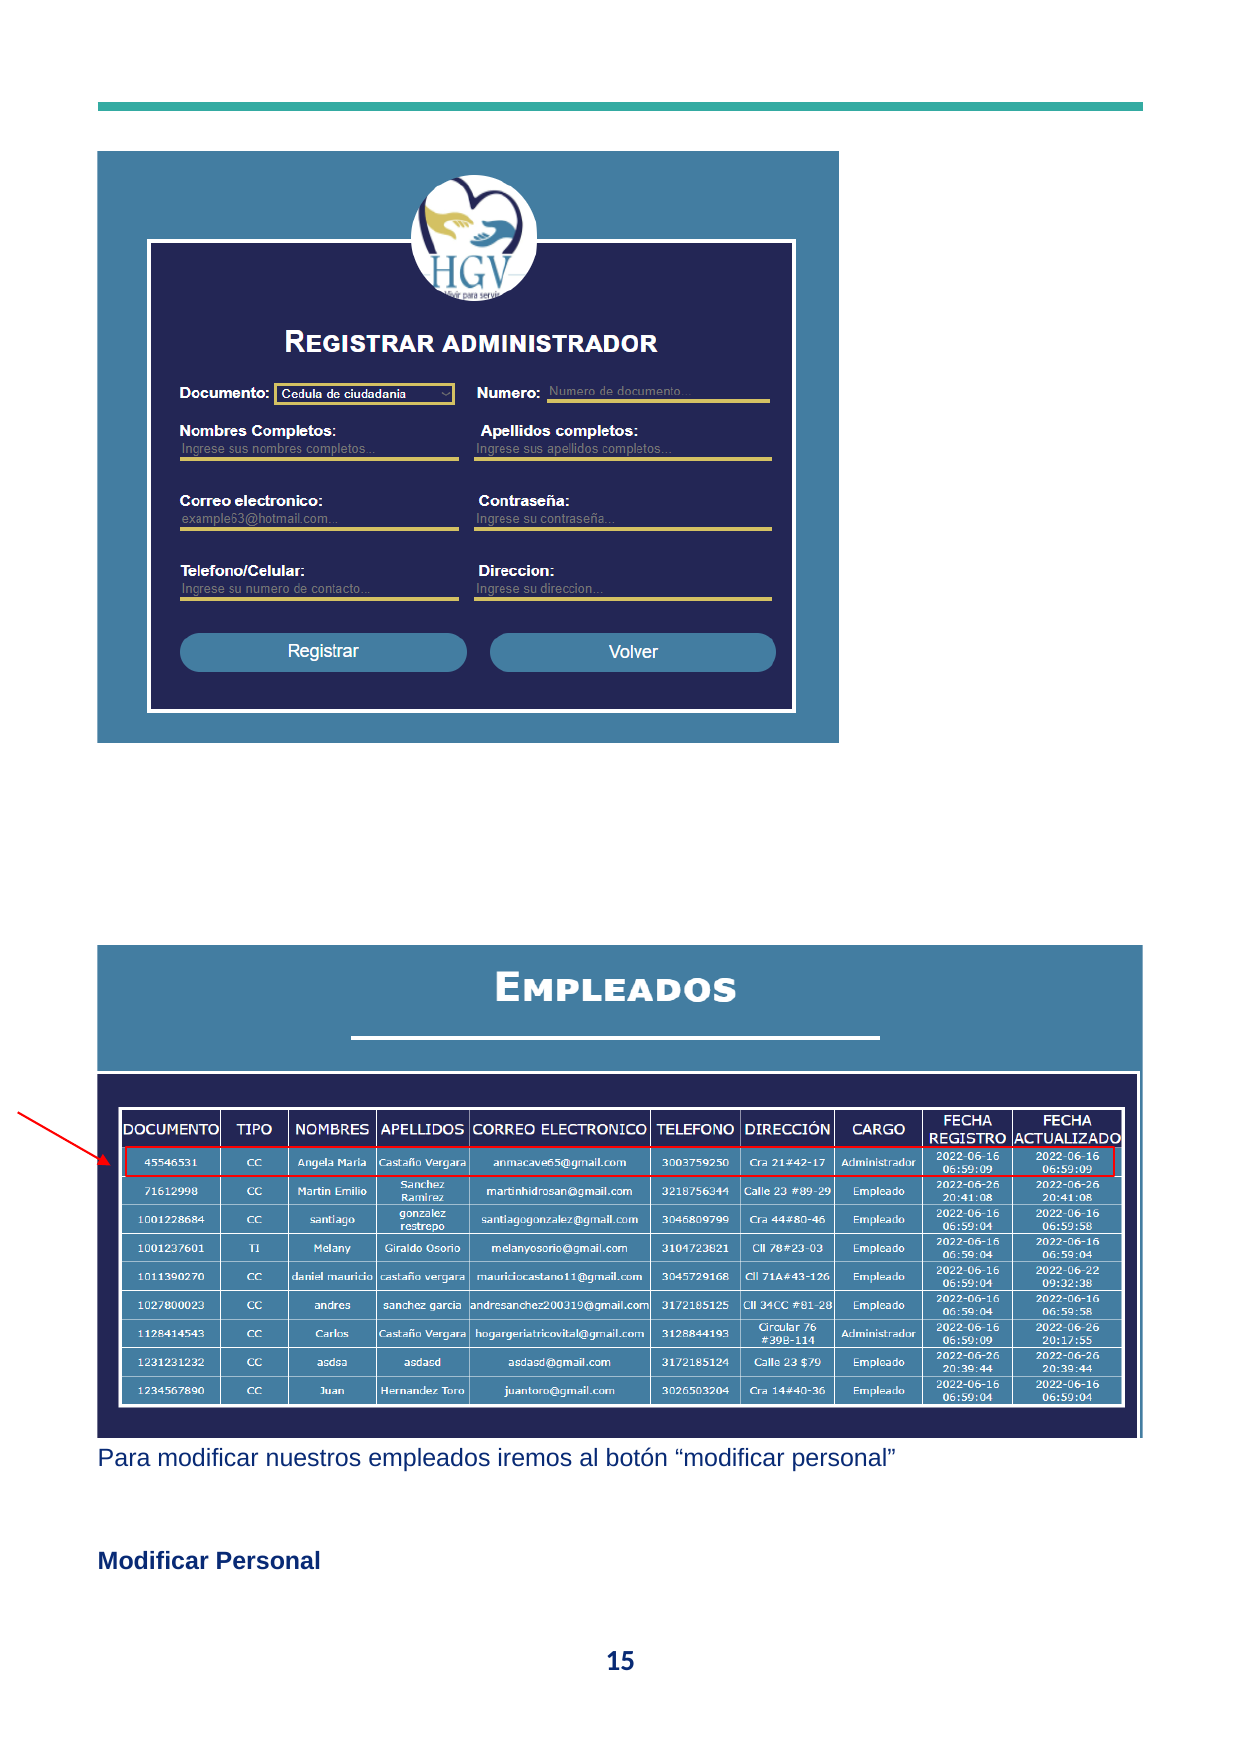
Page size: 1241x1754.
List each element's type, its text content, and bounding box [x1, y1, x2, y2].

text Para modificar nuestros empleados iremos al botón “modificar personal” [97, 1443, 1143, 1472]
picture [97, 151, 839, 743]
picture [97, 945, 1143, 1438]
subtitle Modificar Personal [97, 1546, 1143, 1575]
